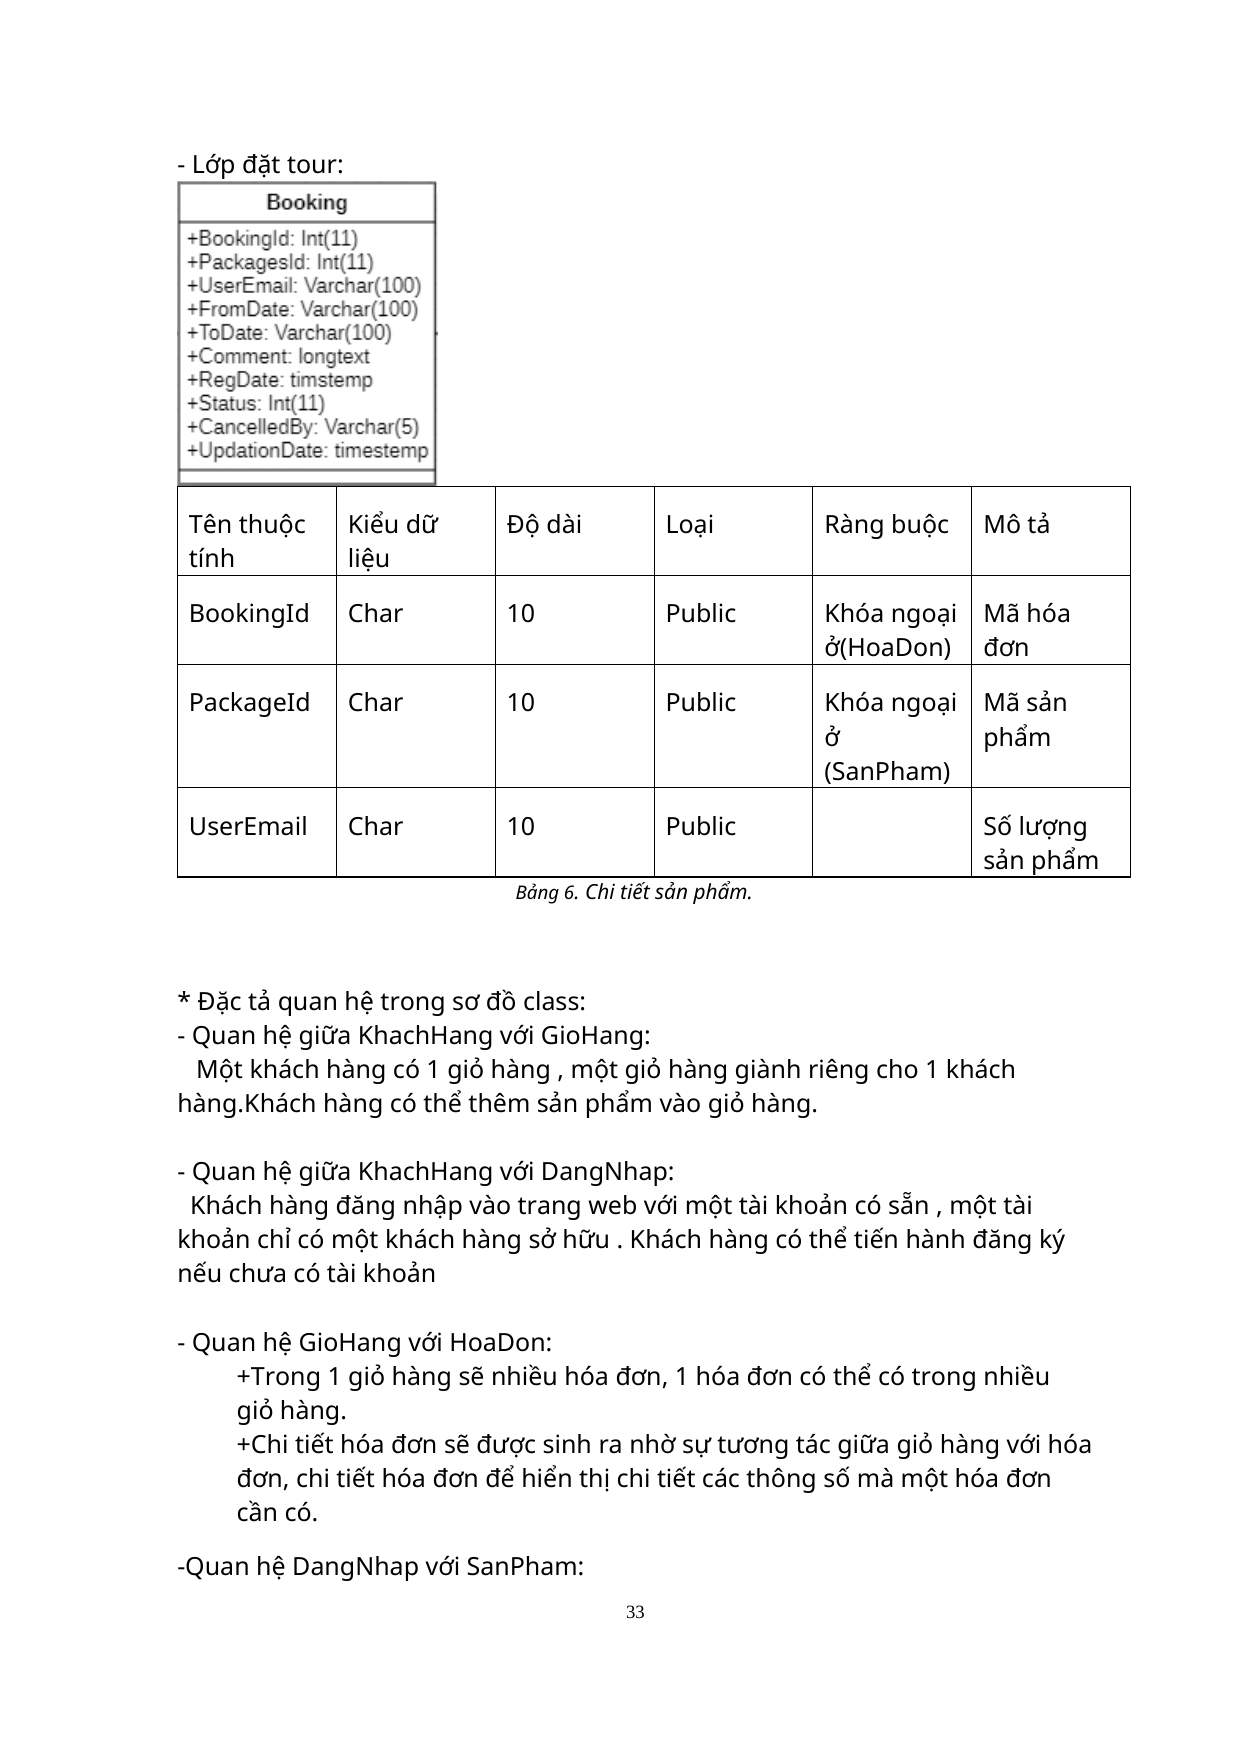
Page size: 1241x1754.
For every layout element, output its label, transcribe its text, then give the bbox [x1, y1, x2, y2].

text Bảng 6. Chi tiết sản phẩm. [177, 878, 1093, 906]
table_cell [813, 788, 971, 876]
table_header Kiểu dữ liệu [337, 487, 495, 575]
text -Quan hệ DangNhap với SanPham: [177, 1548, 1093, 1583]
table_cell Public [655, 788, 812, 876]
table_header Độ dài [496, 487, 654, 575]
table_cell Public [655, 576, 812, 664]
text Khách hàng đăng nhập vào trang web với một tài khoản có sẵn , một tài khoản chỉ có một khách hàng sở hữu . Khách hàng có thể tiến hành đăng ký nếu chưa có tài khoản [177, 1188, 1093, 1290]
text * Đặc tả quan hệ trong sơ đồ class: [177, 983, 1093, 1018]
text - Quan hệ giữa KhachHang với DangNhap: [177, 1154, 1093, 1188]
table_cell BookingId [178, 576, 336, 664]
table_cell Khóa ngoại ở(HoaDon) [813, 576, 971, 664]
table_cell Khóa ngoại ở(SanPham) [813, 665, 971, 787]
table_cell Char [337, 665, 495, 787]
table_header Ràng buộc [813, 487, 971, 575]
table_cell Mã hóa đơn [972, 576, 1130, 664]
table_cell Mã sản phẩm [972, 665, 1130, 787]
table_cell Public [655, 665, 812, 787]
text - Lớp đặt tour: [177, 147, 1093, 181]
table_header Mô tả [972, 487, 1130, 575]
table_cell 10 [496, 665, 654, 787]
table_cell Char [337, 576, 495, 664]
text - Quan hệ GioHang với HoaDon: [177, 1324, 1093, 1358]
text Một khách hàng có 1 giỏ hàng , một giỏ hàng giành riêng cho 1 khách hàng.Khách hàng có thể thêm sản phẩm vào giỏ hàng. [177, 1052, 1093, 1120]
table_cell Char [337, 788, 495, 876]
text +Trong 1 giỏ hàng sẽ nhiều hóa đơn, 1 hóa đơn có thể có trong nhiều giỏ hàng. [236, 1358, 1093, 1426]
table_cell Số lượng sản phẩm [972, 788, 1130, 876]
table_cell 10 [496, 576, 654, 664]
table_cell UserEmail [178, 788, 336, 876]
table_cell 10 [496, 788, 654, 876]
table_cell PackageId [178, 665, 336, 787]
text +Chi tiết hóa đơn sẽ được sinh ra nhờ sự tương tác giữa giỏ hàng với hóa đơn, chi tiết hóa đơn để hiển thị chi tiết các thông số mà một hóa đơn cần có. [236, 1426, 1093, 1528]
picture [177, 181, 438, 486]
table_header Tên thuộc tính [178, 487, 336, 575]
text - Quan hệ giữa KhachHang với GioHang: [177, 1018, 1093, 1052]
table_header Loại [655, 487, 812, 575]
